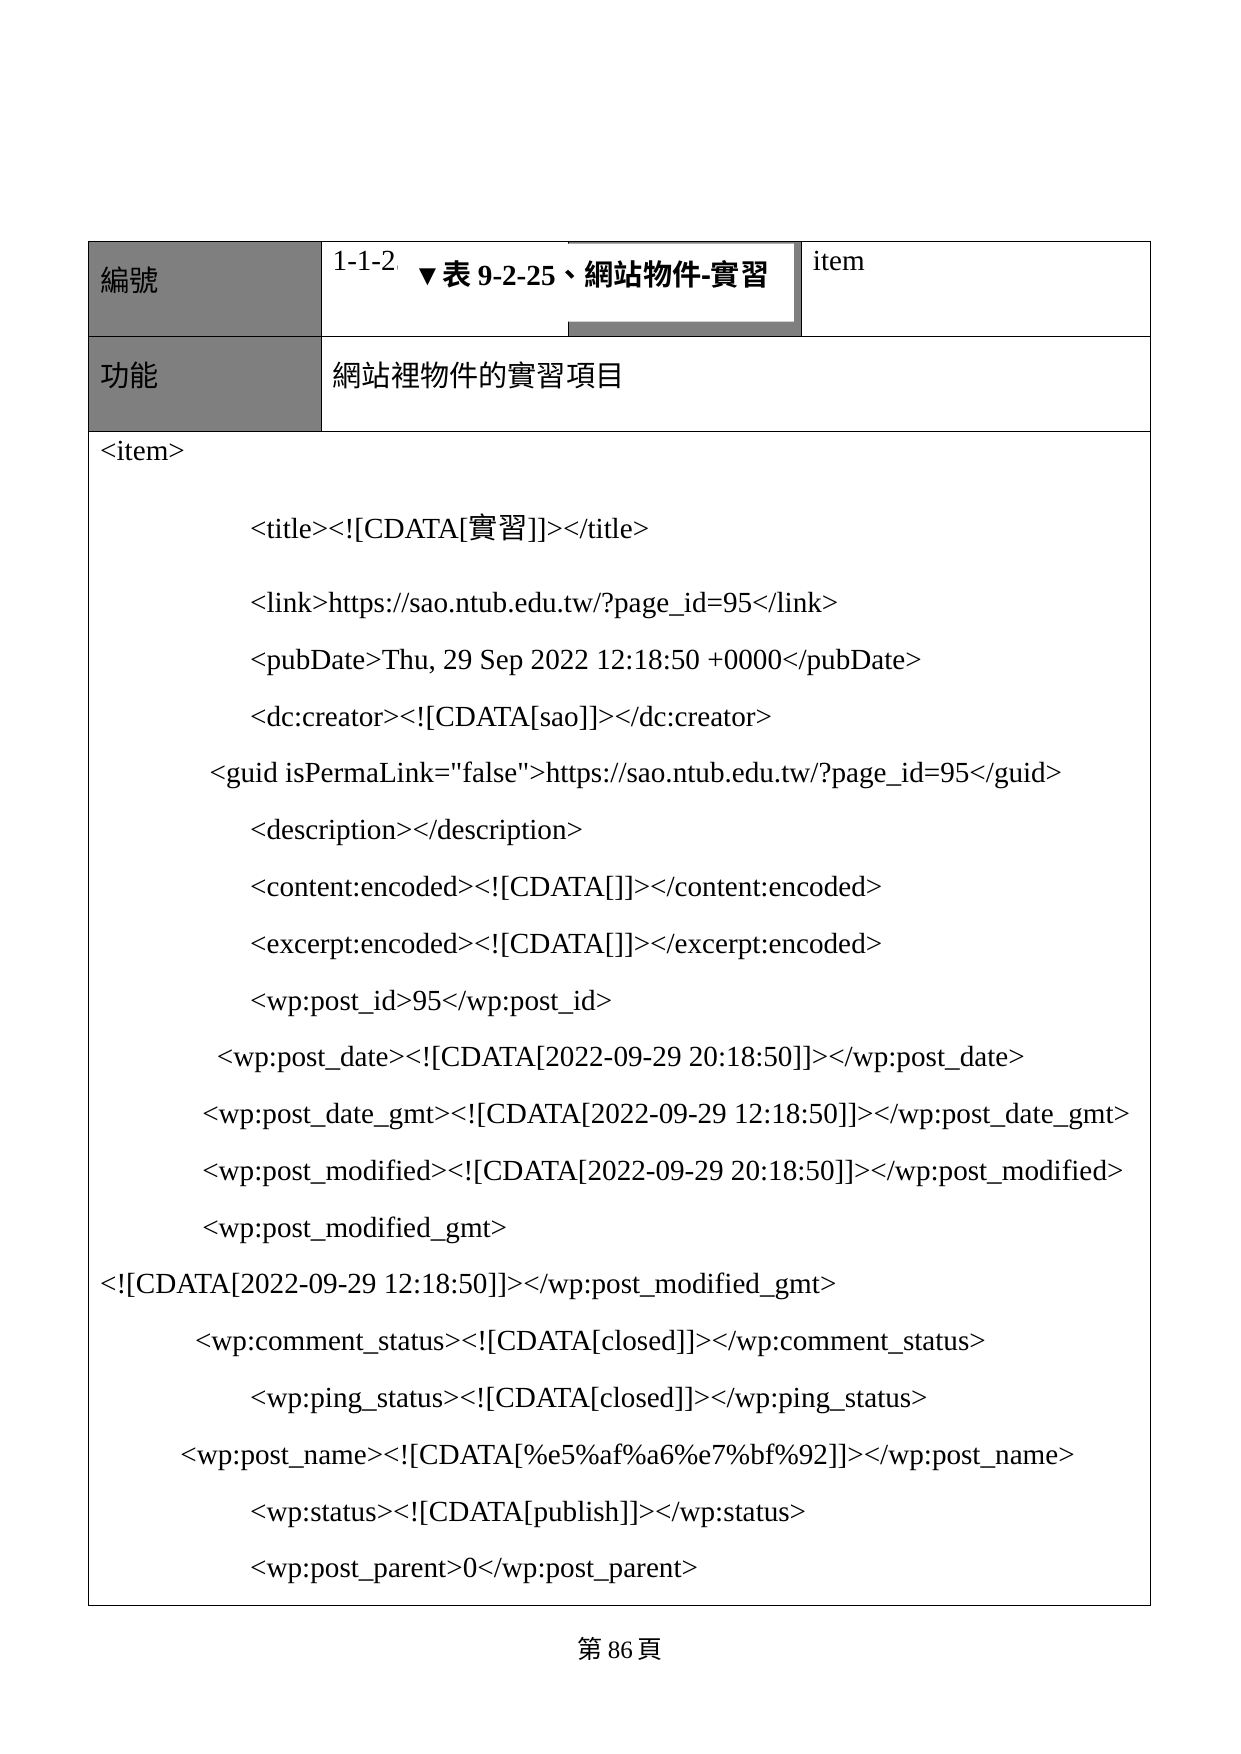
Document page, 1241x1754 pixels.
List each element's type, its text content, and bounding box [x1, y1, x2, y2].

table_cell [89, 432, 1150, 1605]
table_header 1-1-25 [322, 242, 568, 336]
table_header 編號 [89, 242, 321, 336]
table_cell 網站裡物件的實習項目 [322, 337, 1150, 431]
table_header item [802, 242, 1150, 336]
table_cell 功能 [89, 337, 321, 431]
table_header 函式名稱 [569, 242, 801, 336]
